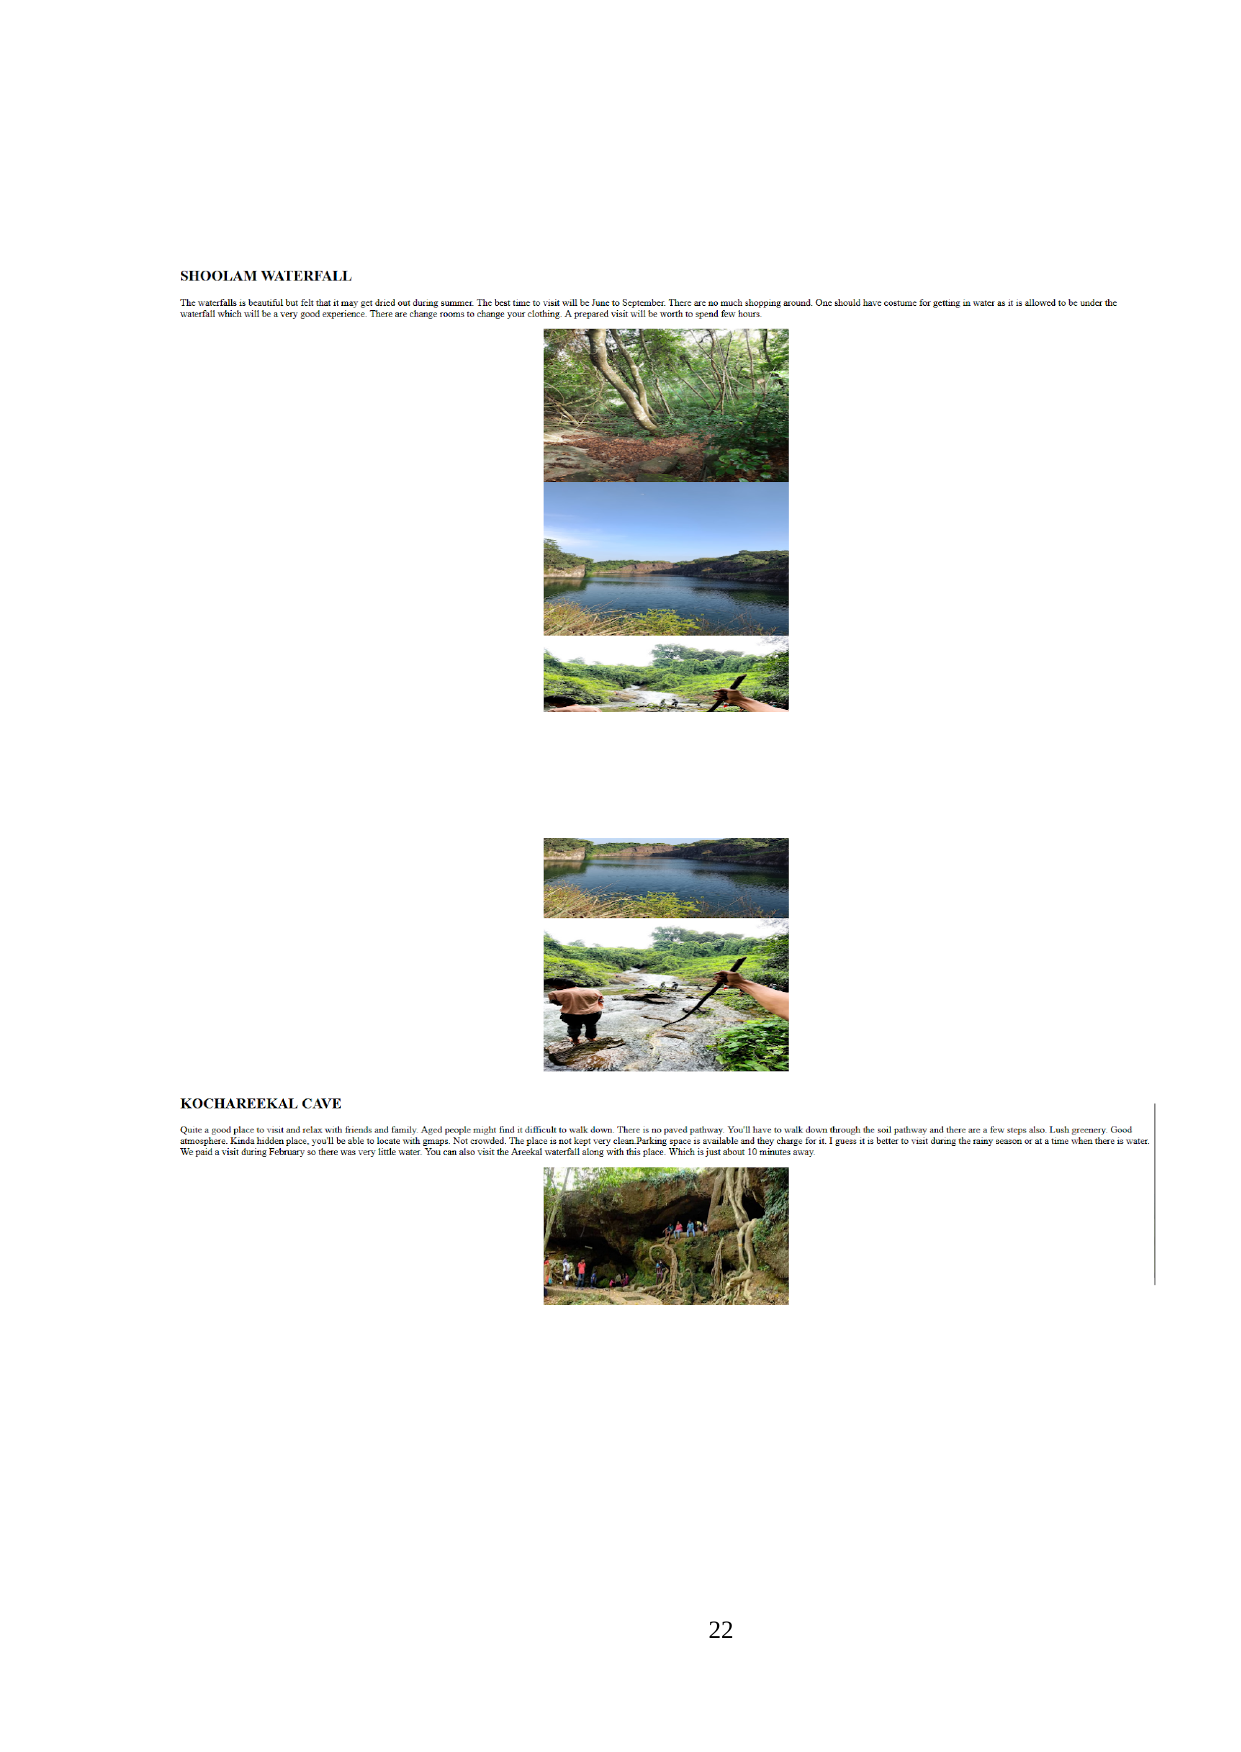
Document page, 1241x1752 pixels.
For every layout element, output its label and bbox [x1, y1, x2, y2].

picture [175, 838, 1157, 1305]
picture [175, 249, 1157, 712]
